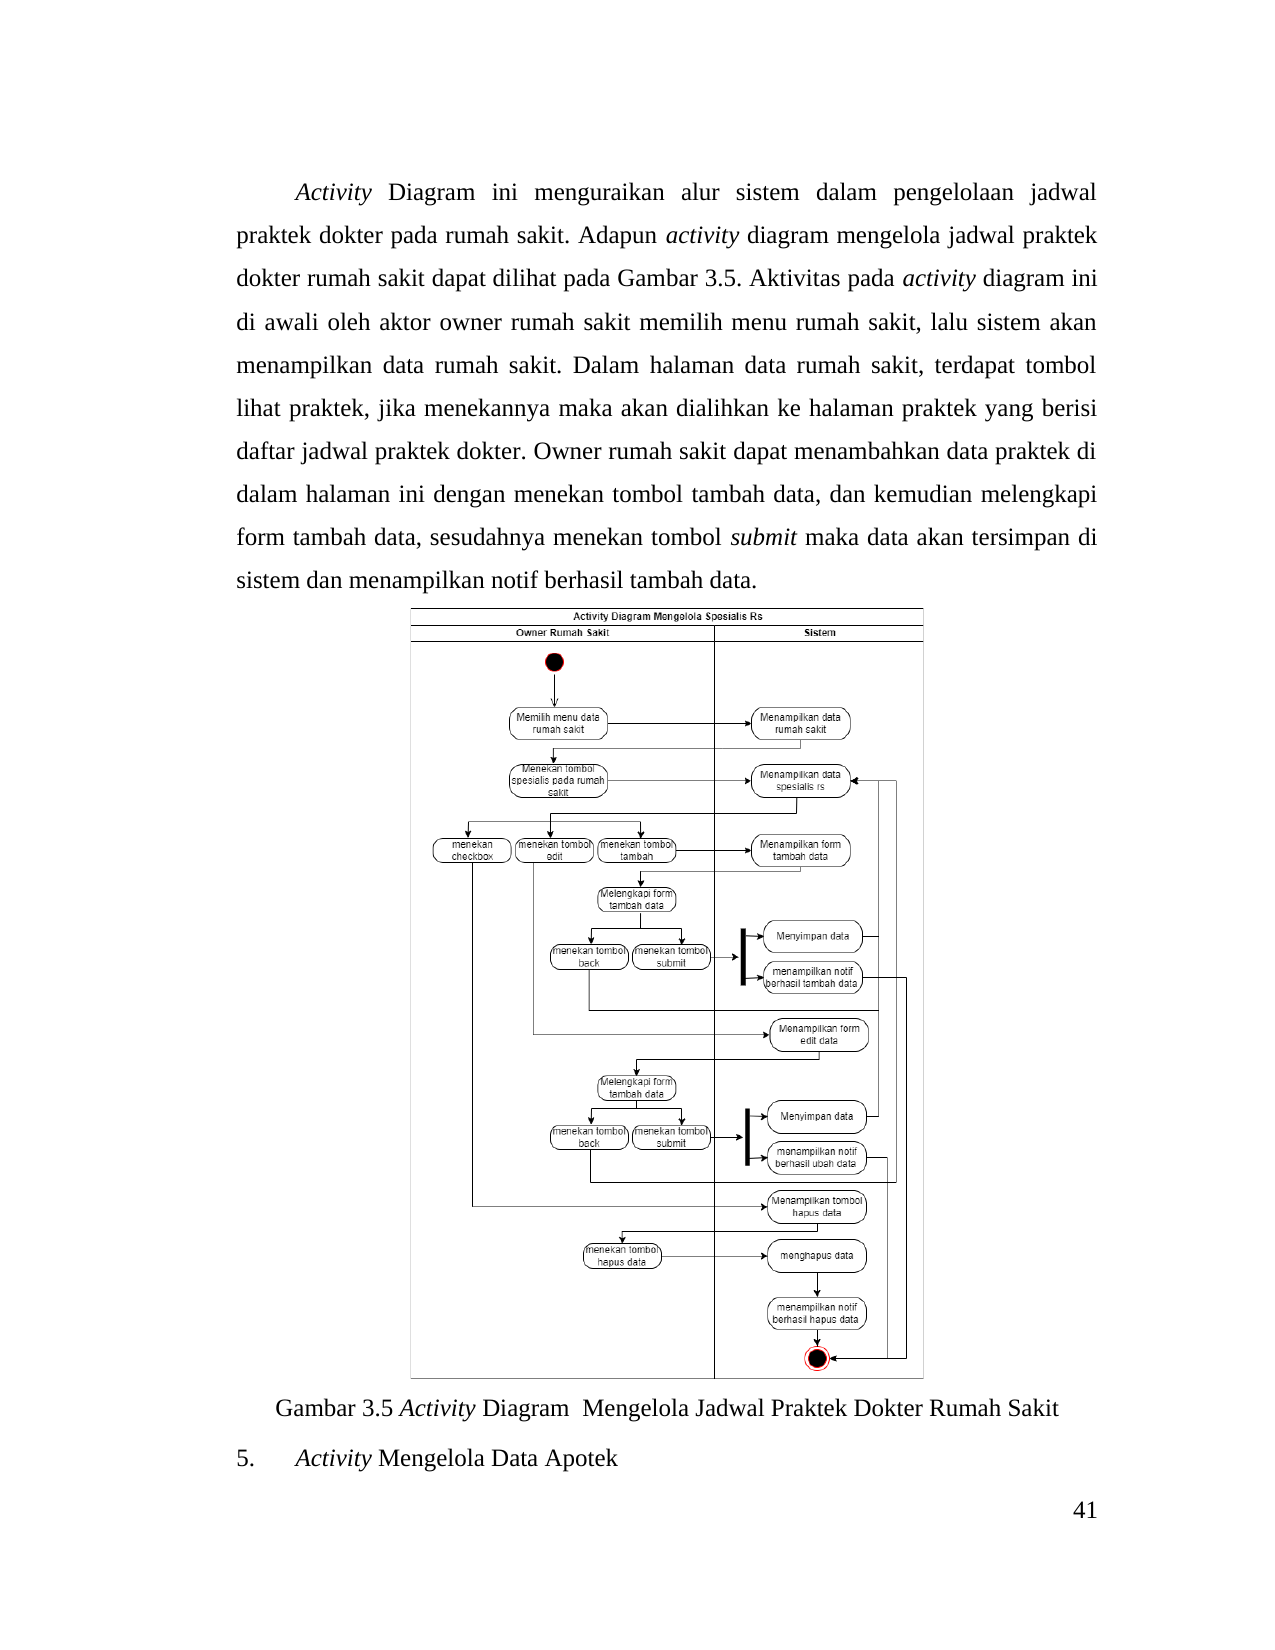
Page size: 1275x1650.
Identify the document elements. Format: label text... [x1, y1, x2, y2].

picture [410, 608, 924, 1379]
list Activity Mengelola Data Apotek [236, 1443, 1098, 1472]
list Activity Diagram ini menguraikan alur sistem dalam pengelolaan jadwal praktek dokter pada rumah sakit. Adapun activity diagram mengelola jadwal praktek dokter rumah sakit dapat dilihat pada Gambar 3.5. Aktivitas pada activity diagram ini di awali oleh aktor owner rumah sakit memilih menu rumah sakit, lalu sistem akan menampilkan data rumah sakit. Dalam halaman data rumah sakit, terdapat tombol lihat praktek, jika menekannya maka akan dialihkan ke halaman praktek yang berisi daftar jadwal praktek dokter. Owner rumah sakit dapat menambahkan data praktek di dalam halaman ini dengan menekan tombol tambah data, dan kemudian melengkapi form tambah data, sesudahnya menekan tombol submit maka data akan tersimpan di sistem dan menampilkan notif berhasil tambah data. [236, 177, 1098, 594]
text Gambar 3.5 Activity Diagram Mengelola Jadwal Praktek Dokter Rumah Sakit [236, 1393, 1098, 1422]
